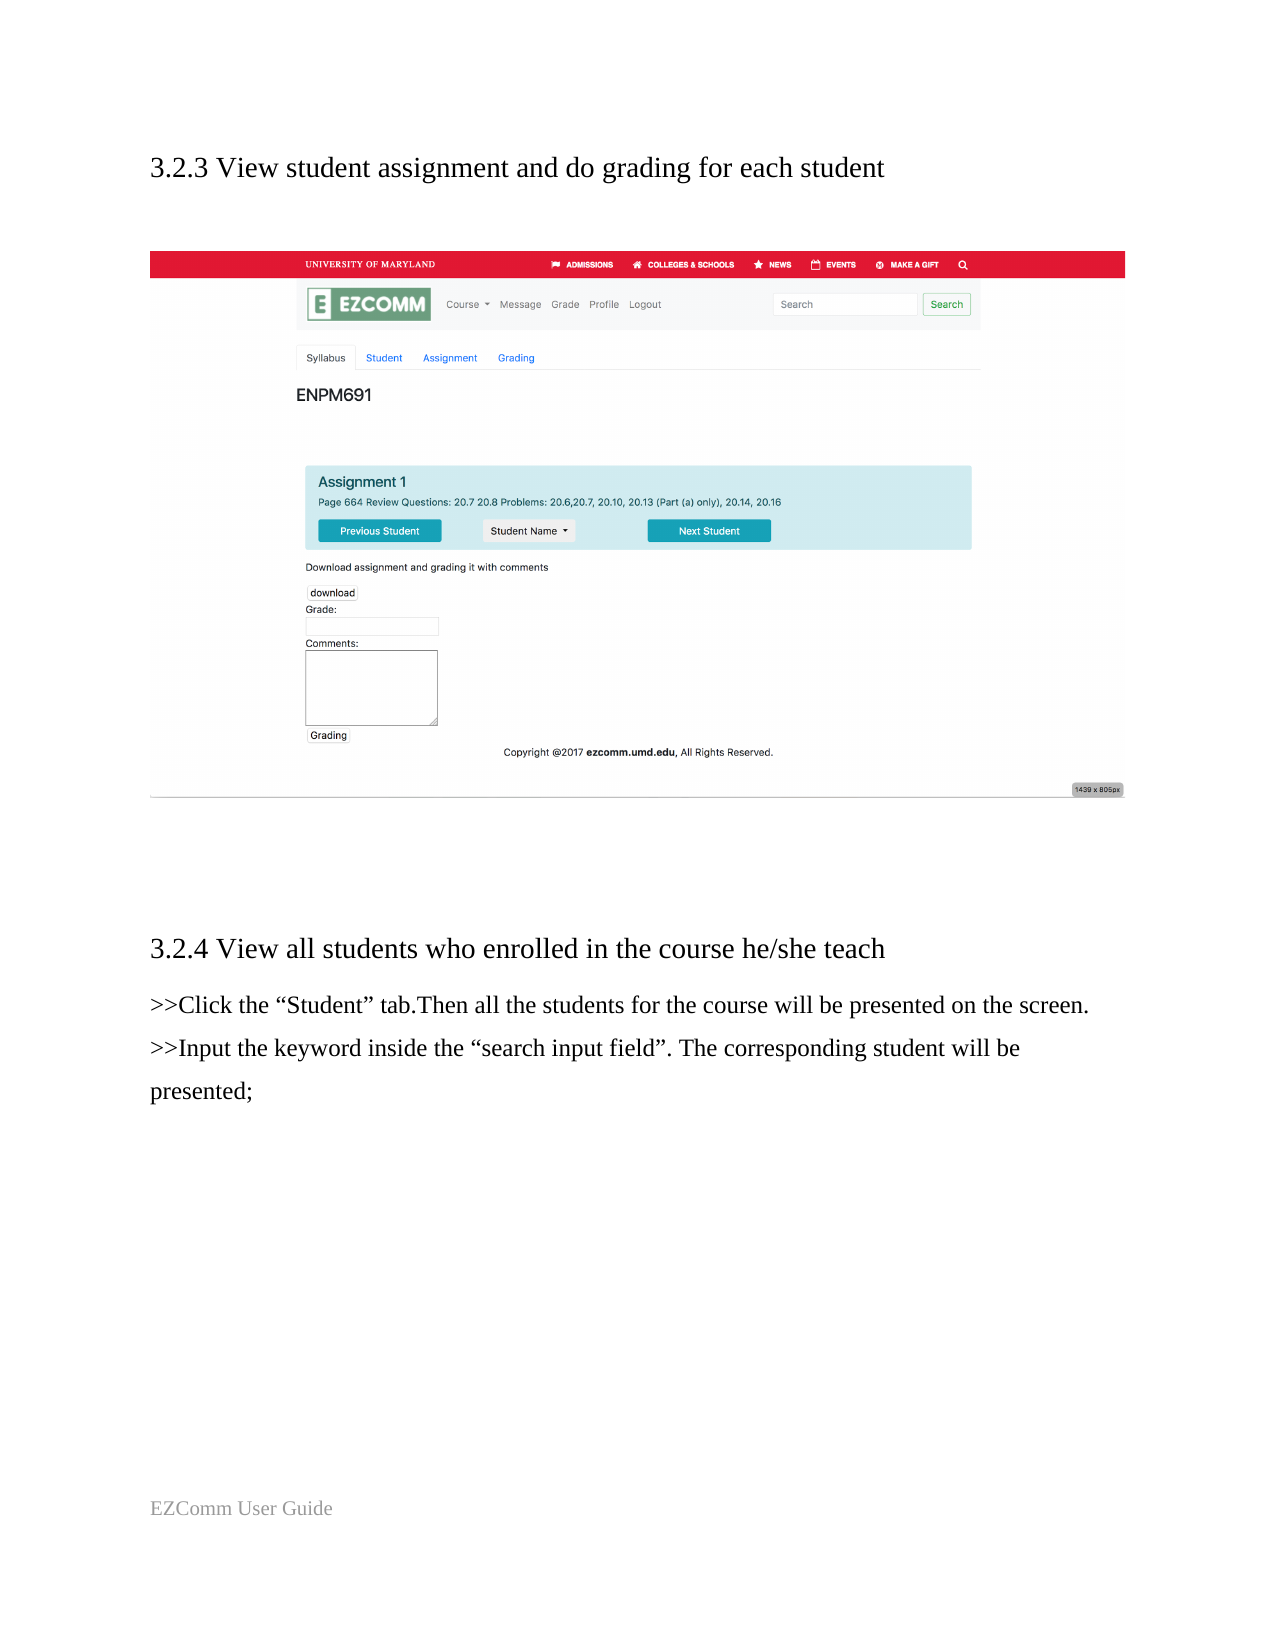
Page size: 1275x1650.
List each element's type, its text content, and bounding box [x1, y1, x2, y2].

text >>Click the “Student” tab.Then all the students for the course will be presented on the screen. [150, 990, 1125, 1019]
text >>Input the keyword inside the “search input field”. The corresponding student will be presented; [150, 1033, 1125, 1105]
subtitle 3.2.4 View all students who enrolled in the course he/she teach [150, 932, 1125, 965]
subtitle 3.2.3 View student assignment and do grading for each student [150, 150, 1125, 183]
picture [150, 251, 1125, 798]
